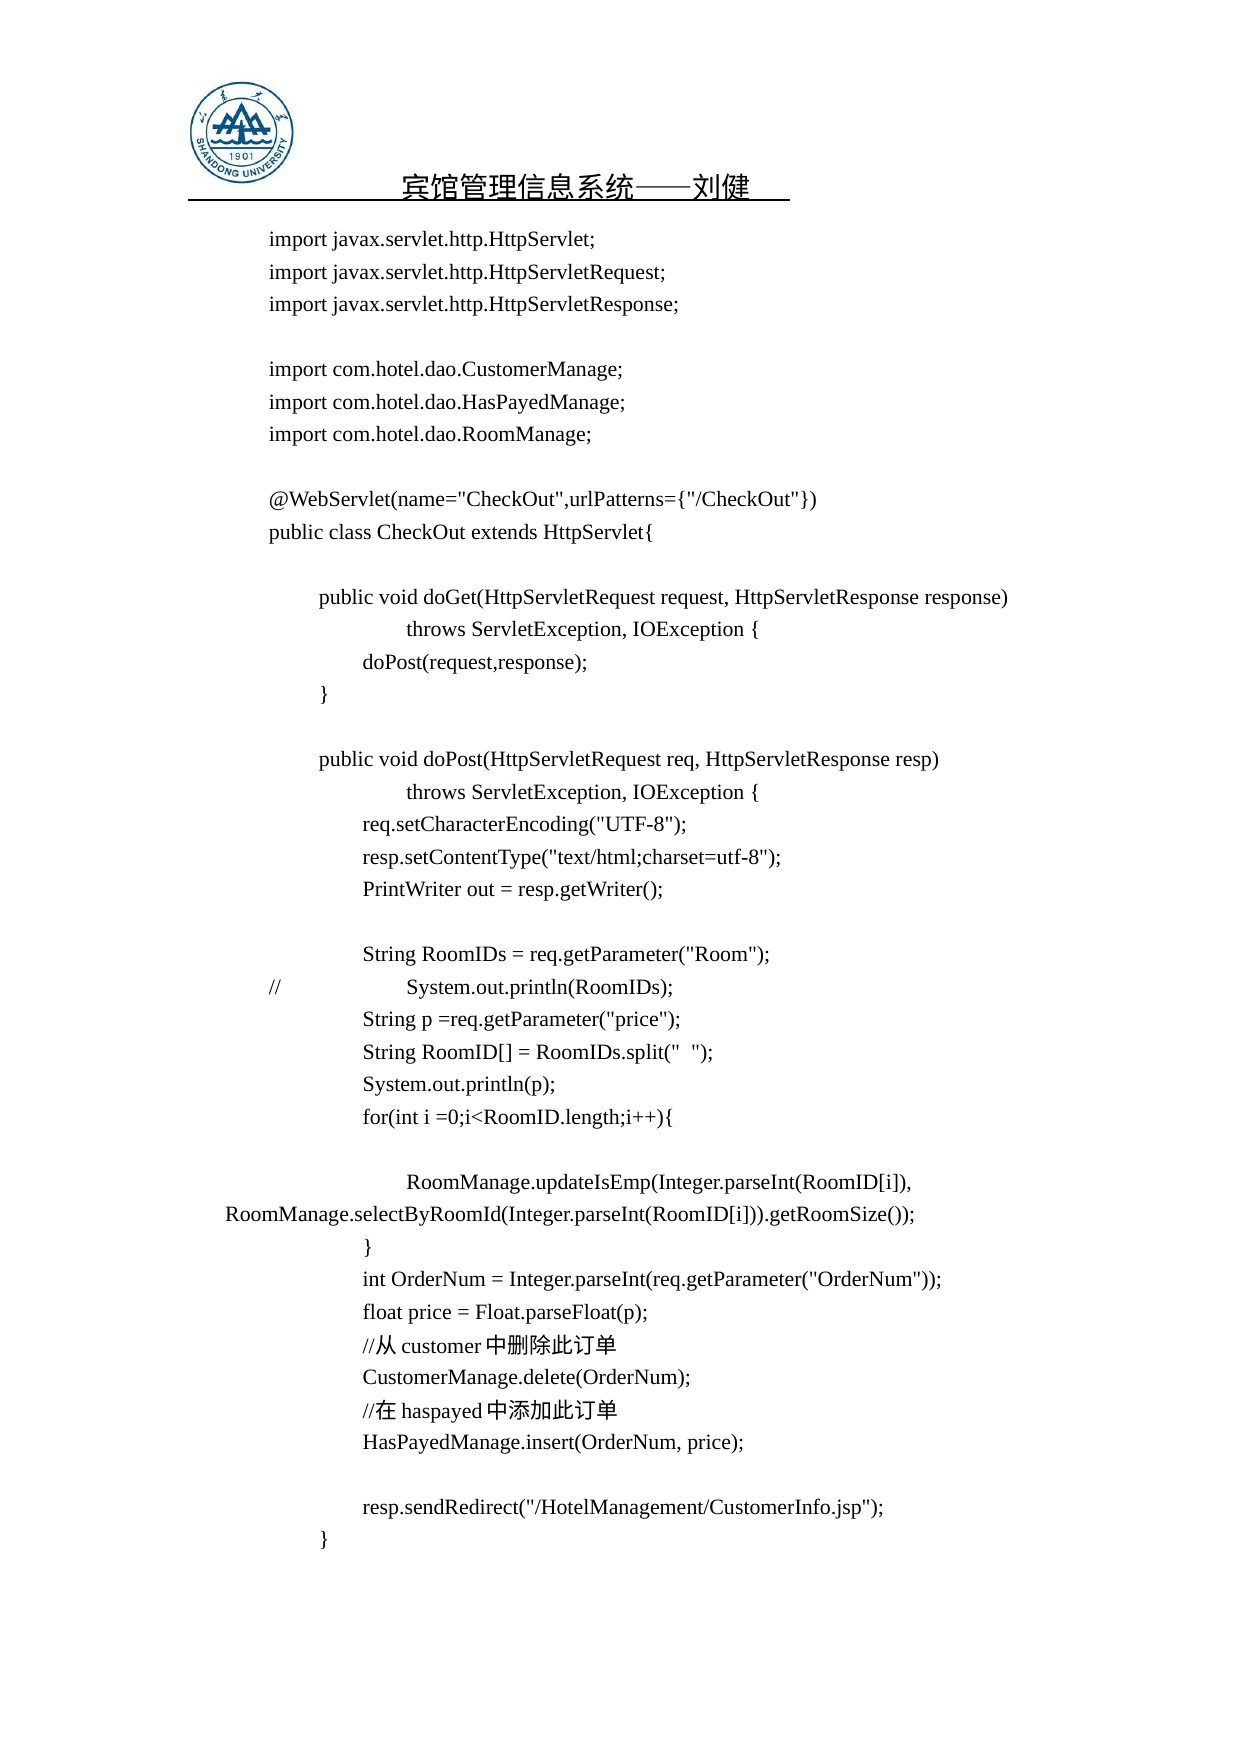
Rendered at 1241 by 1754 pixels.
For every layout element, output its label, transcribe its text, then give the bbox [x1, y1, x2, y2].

list req.setCharacterEncoding("UTF-8"); [225, 808, 1053, 840]
list public void doPost(HttpServletRequest req, HttpServletResponse resp) [225, 743, 1053, 775]
list String RoomID[] = RoomIDs.split(" "); [225, 1035, 1053, 1068]
list HasPayedManage.insert(OrderNum, price); [225, 1425, 1053, 1458]
list doPost(request,response); [225, 645, 1053, 678]
list String p =req.getParameter("price"); [225, 1003, 1053, 1035]
list System.out.println(p); [225, 1068, 1053, 1100]
list resp.setContentType("text/html;charset=utf-8"); [225, 840, 1053, 873]
list } [225, 678, 1053, 710]
list //在haspayed中添加此订单 [225, 1393, 1053, 1425]
list int OrderNum = Integer.parseInt(req.getParameter("OrderNum")); [225, 1263, 1053, 1295]
list import javax.servlet.http.HttpServlet; [225, 223, 1053, 255]
list @WebServlet(name="CheckOut",urlPatterns={"/CheckOut"}) [225, 483, 1053, 515]
list public void doGet(HttpServletRequest request, HttpServletResponse response) [225, 580, 1053, 613]
list CustomerManage.delete(OrderNum); [225, 1360, 1053, 1393]
list float price = Float.parseFloat(p); [225, 1295, 1053, 1328]
list PrintWriter out = resp.getWriter(); [225, 873, 1053, 905]
list //从customer中删除此订单 [225, 1328, 1053, 1360]
list throws ServletException, IOException { [225, 775, 1053, 808]
list import com.hotel.dao.RoomManage; [225, 418, 1053, 450]
list throws ServletException, IOException { [225, 613, 1053, 645]
list resp.sendRedirect("/HotelManagement/CustomerInfo.jsp"); [225, 1490, 1053, 1523]
list import com.hotel.dao.CustomerManage; [225, 353, 1053, 385]
list RoomManage.updateIsEmp(Integer.parseInt(RoomID[i]), RoomManage.selectByRoomId(Integer.parseInt(RoomID[i])).getRoomSize()); [225, 1165, 1053, 1230]
list for(int i =0;i<RoomID.length;i++){ [225, 1100, 1053, 1133]
picture [183, 76, 300, 189]
list public class CheckOut extends HttpServlet{ [225, 515, 1053, 548]
list } [225, 1230, 1053, 1263]
list import javax.servlet.http.HttpServletRequest; [225, 255, 1053, 288]
list import com.hotel.dao.HasPayedManage; [225, 385, 1053, 418]
list String RoomIDs = req.getParameter("Room"); [225, 938, 1053, 970]
list import javax.servlet.http.HttpServletResponse; [225, 288, 1053, 320]
list // System.out.println(RoomIDs); [225, 970, 1053, 1003]
list } [225, 1523, 1053, 1555]
